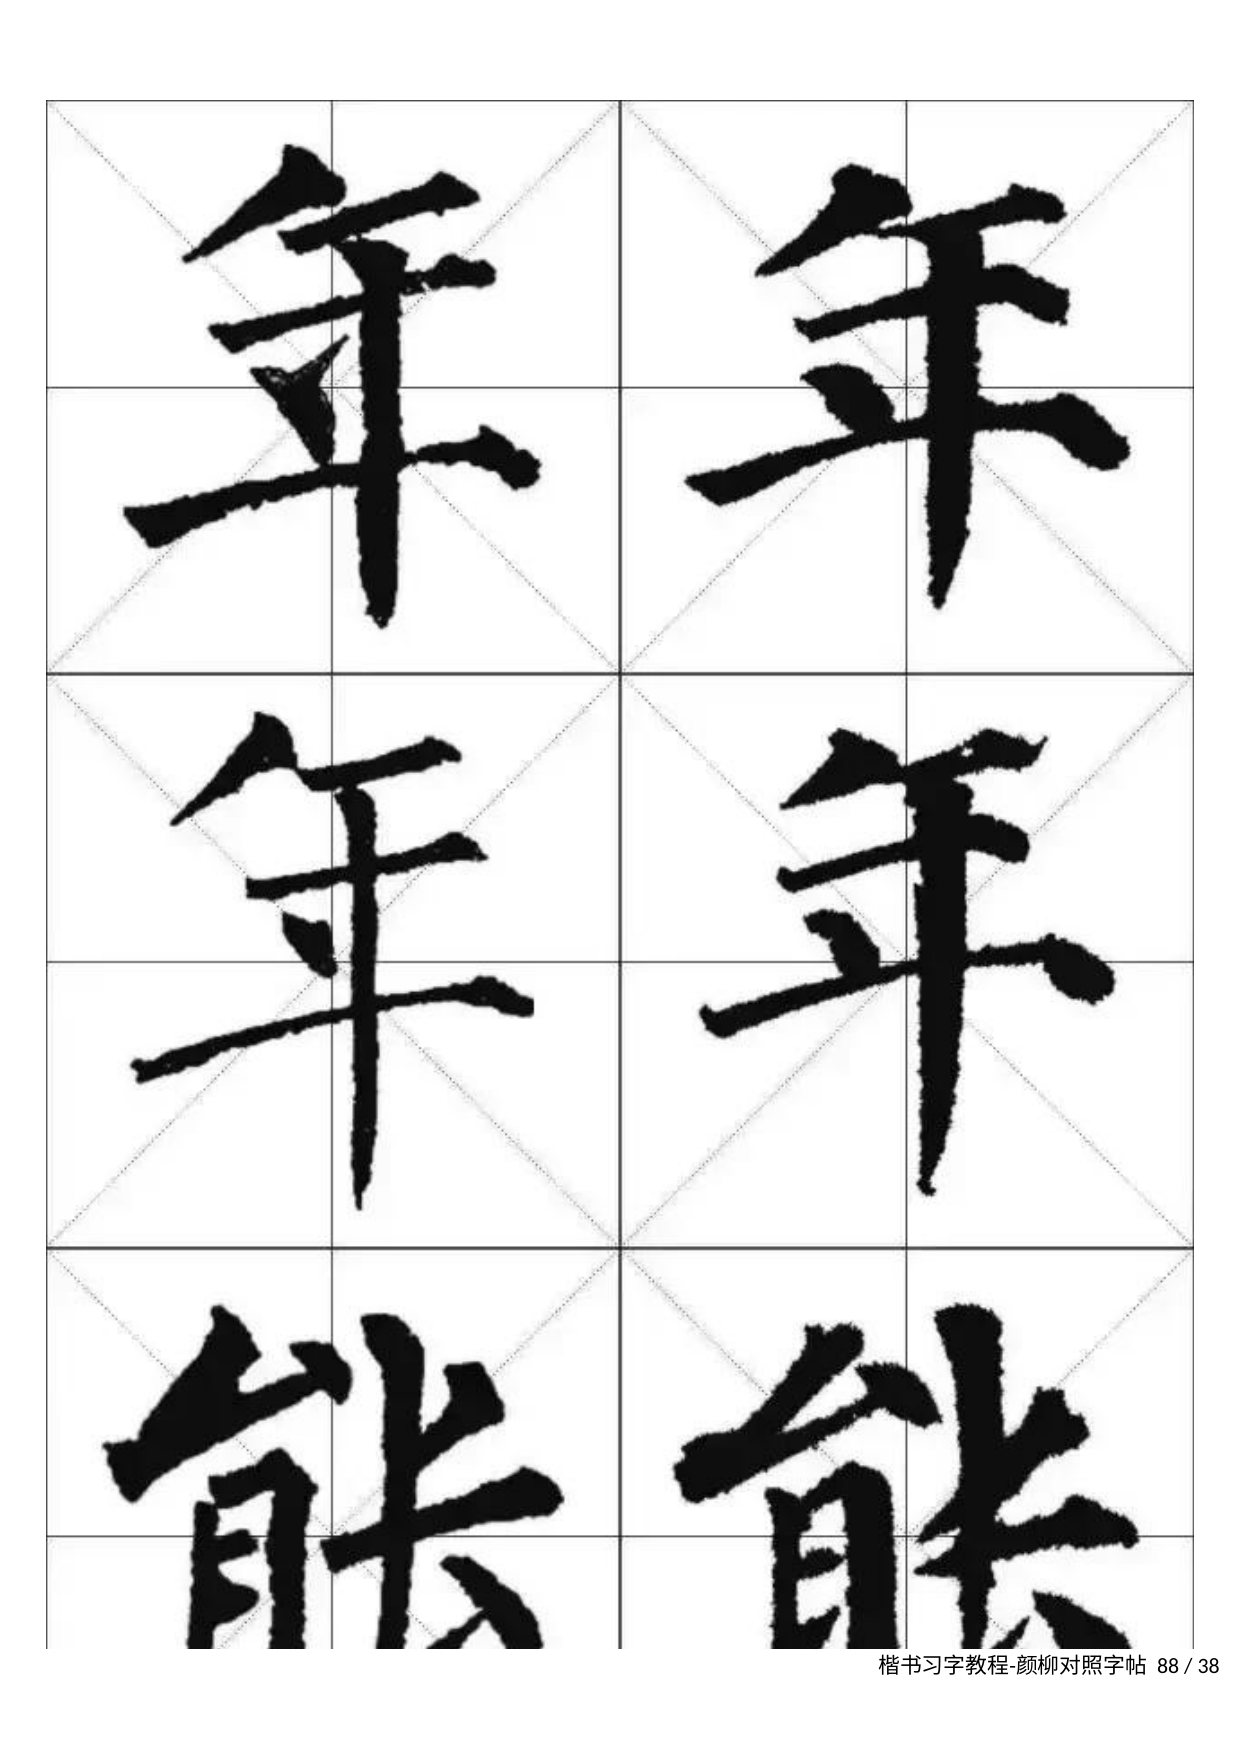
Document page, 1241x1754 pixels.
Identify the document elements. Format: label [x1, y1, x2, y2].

picture [46, 100, 1194, 1649]
